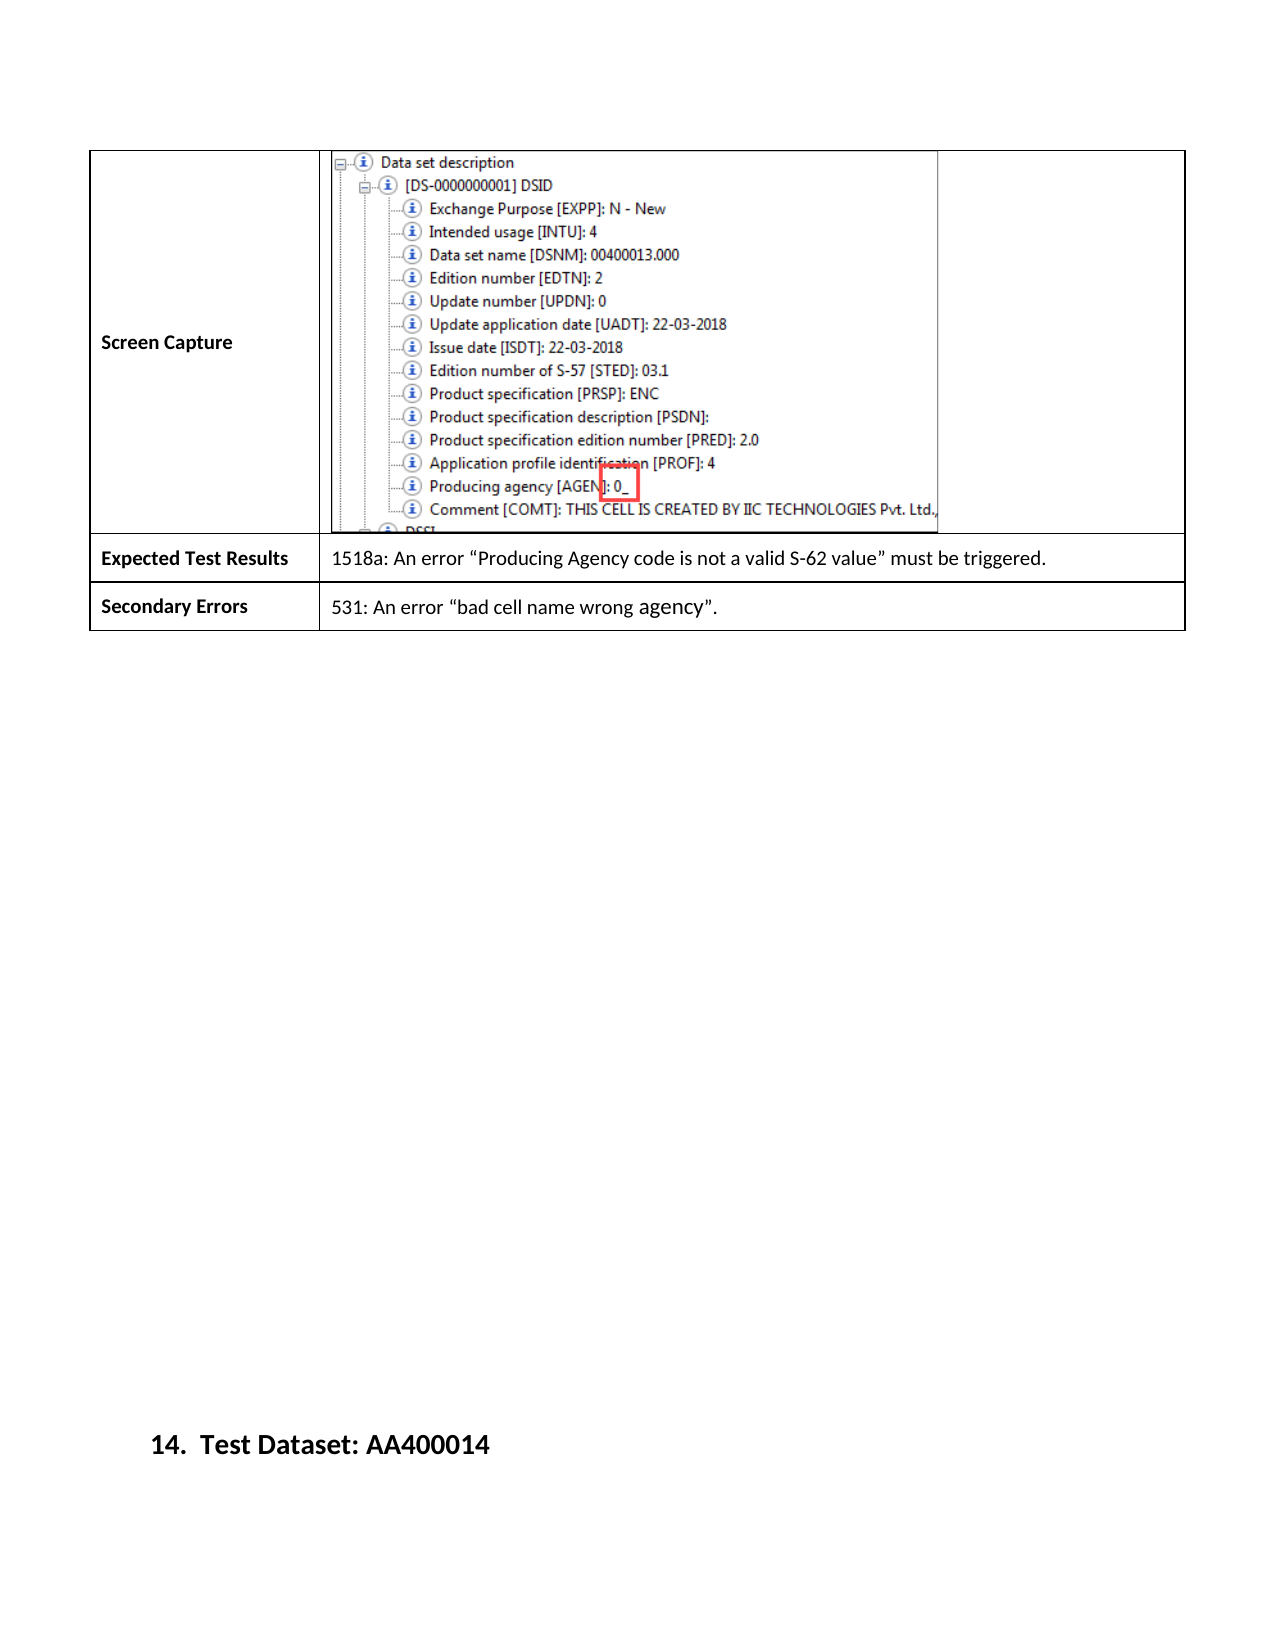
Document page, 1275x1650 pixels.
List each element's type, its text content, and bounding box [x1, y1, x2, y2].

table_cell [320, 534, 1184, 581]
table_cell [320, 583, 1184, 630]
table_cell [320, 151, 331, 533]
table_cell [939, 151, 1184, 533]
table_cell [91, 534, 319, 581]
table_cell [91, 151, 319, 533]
picture [331, 151, 939, 533]
list Test Dataset: AA400014 [150, 1426, 1125, 1462]
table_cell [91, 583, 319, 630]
